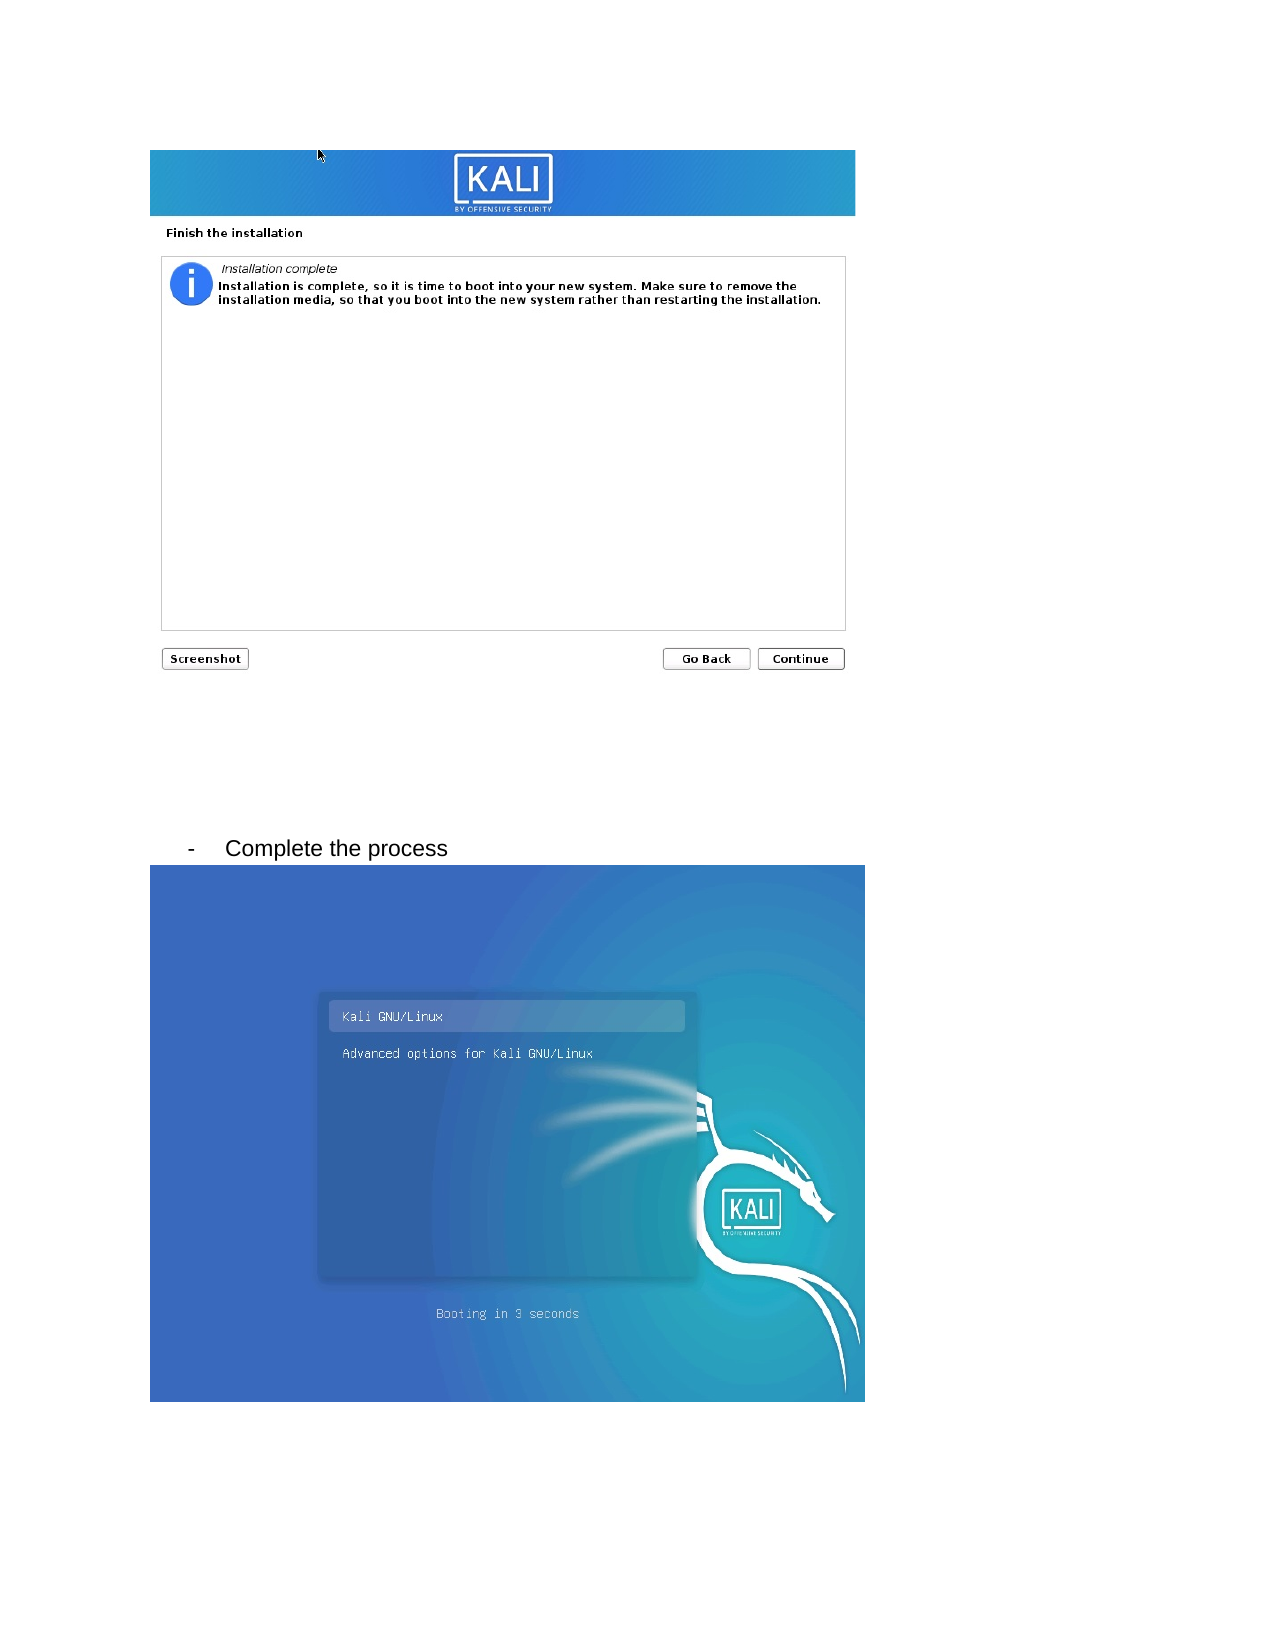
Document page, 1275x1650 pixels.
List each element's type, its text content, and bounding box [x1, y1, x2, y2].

picture [150, 150, 856, 681]
picture [150, 865, 865, 1402]
list Complete the process [187, 835, 1125, 862]
